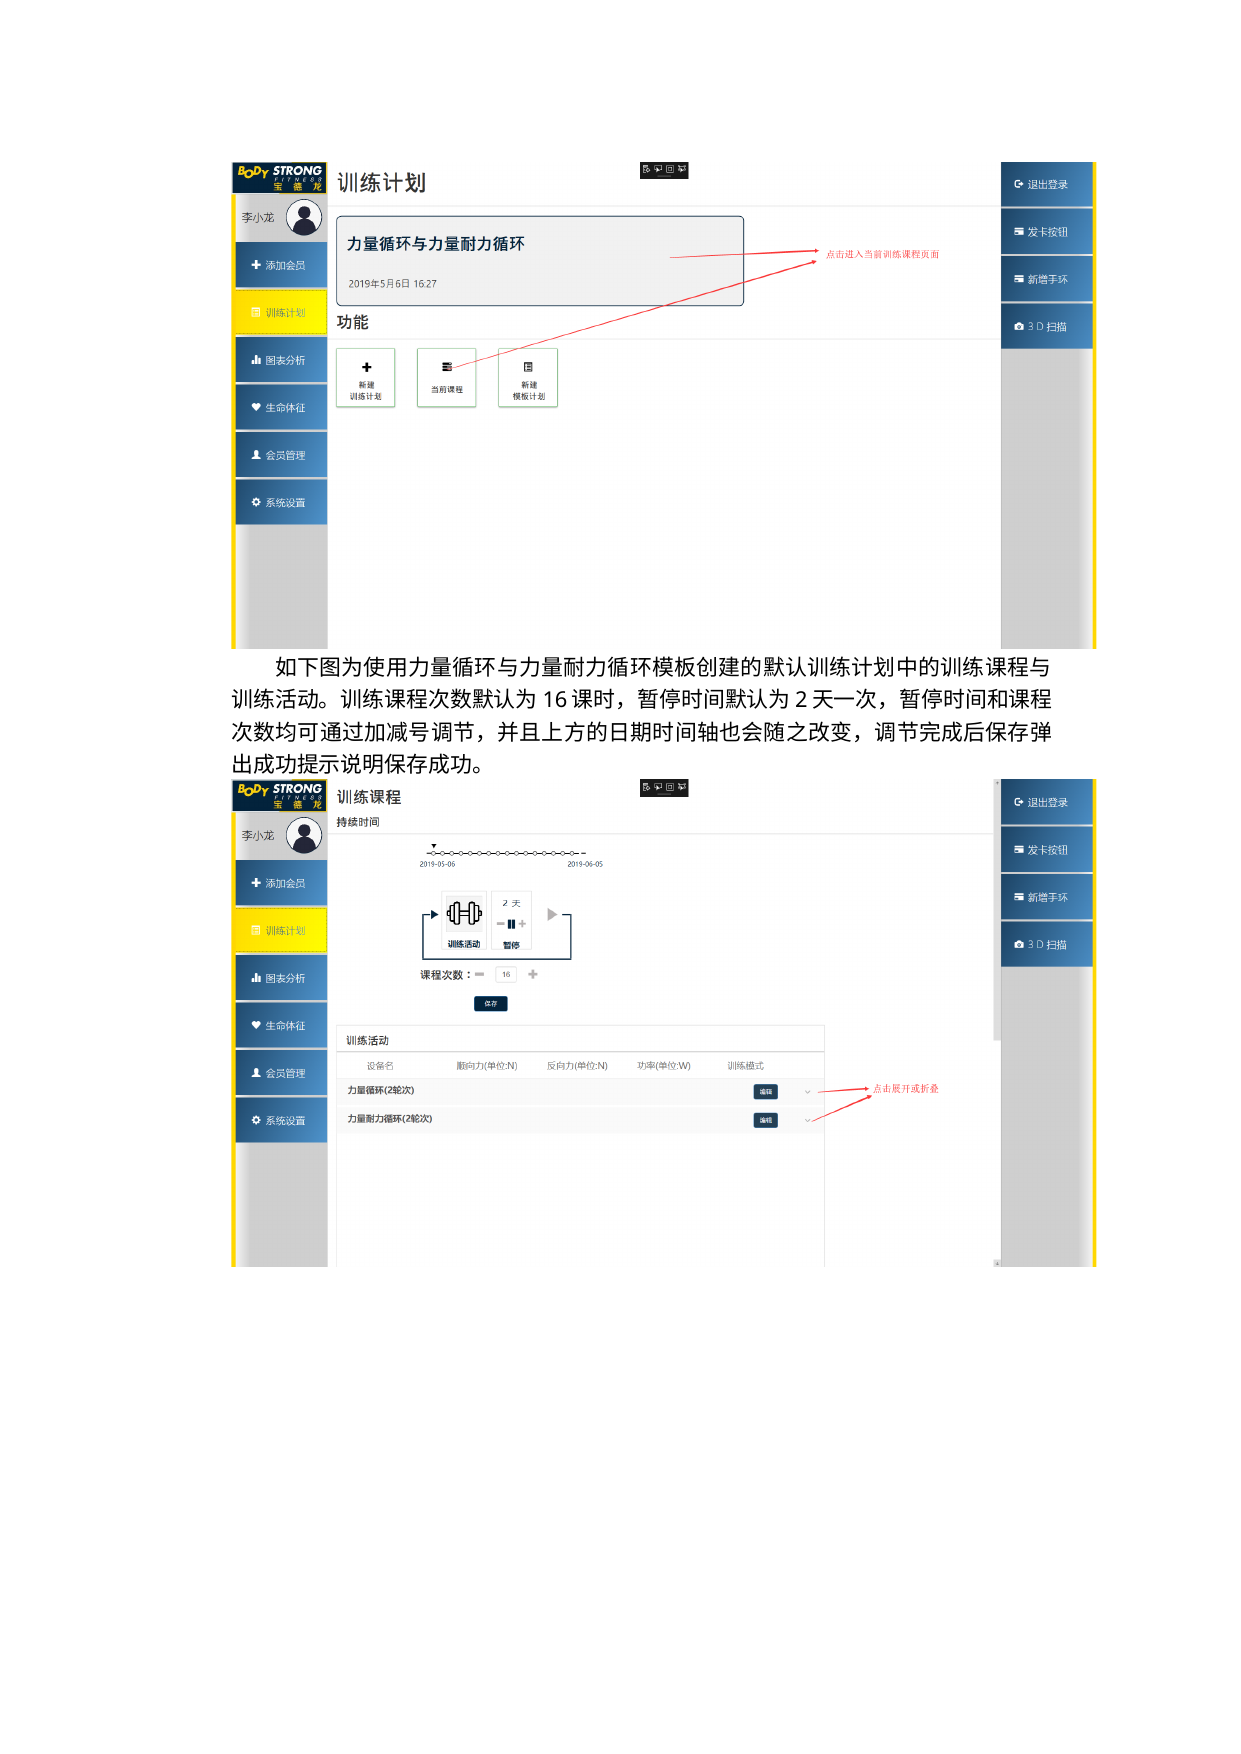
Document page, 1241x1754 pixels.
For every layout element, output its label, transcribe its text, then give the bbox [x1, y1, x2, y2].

picture [231, 162, 1097, 649]
picture [231, 779, 1097, 1267]
text 如下图为使用力量循环与力量耐力循环模板创建的默认训练计划中的训练课程与训练活动。训练课程次数默认为16课时，暂停时间默认为2天一次，暂停时间和课程次数均可通过加减号调节，并且上方的日期时间轴也会随之改变，调节完成后保存弹出成功提示说明保存成功。 [231, 649, 1053, 779]
